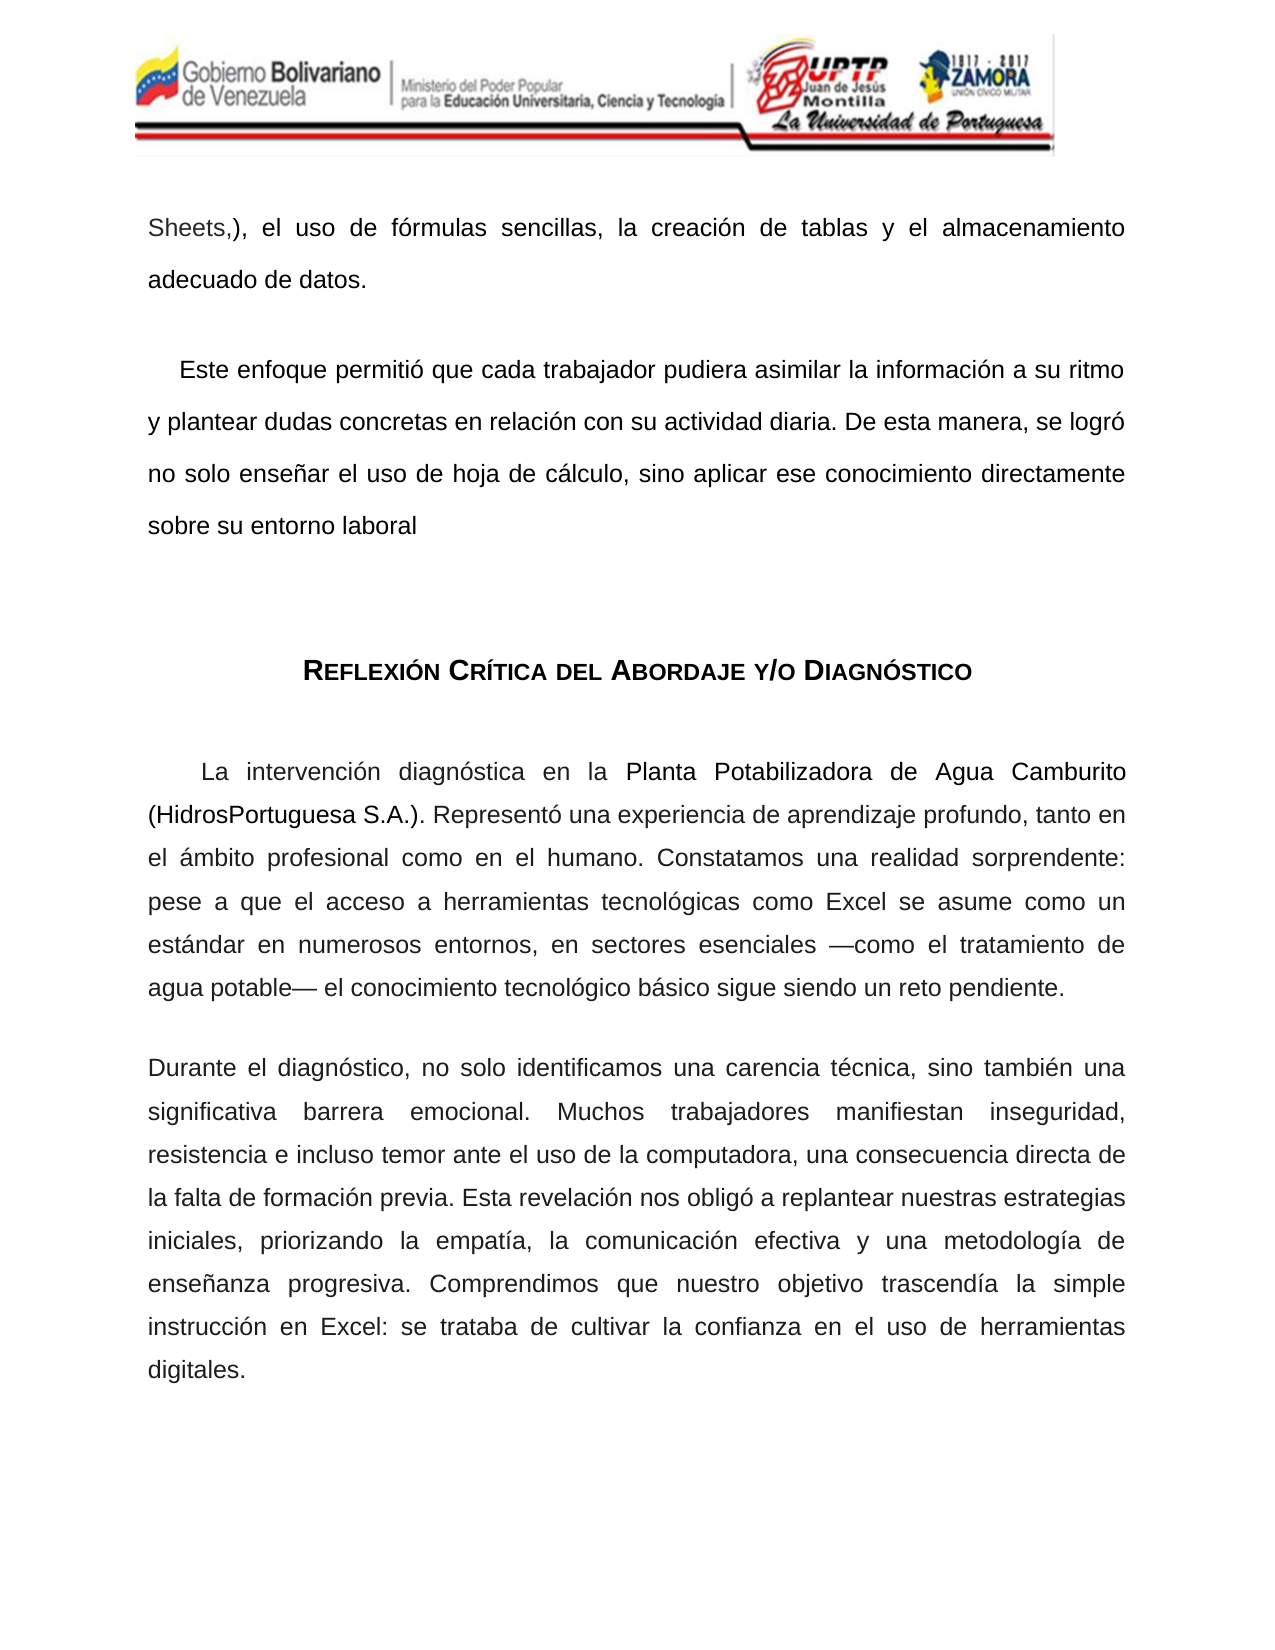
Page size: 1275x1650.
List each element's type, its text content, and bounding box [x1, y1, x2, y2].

picture [135, 34, 1056, 158]
text Durante el diagnóstico, no solo identificamos una carencia técnica, sino también una significativa barrera emocional. Muchos trabajadores manifiestan inseguridad, resistencia e incluso temor ante el uso de la computadora, una consecuencia directa de la falta de formación previa. Esta revelación nos obligó a replantear nuestras estrategias iniciales, priorizando la empatía, la comunicación efectiva y una metodología de enseñanza progresiva. Comprendimos que nuestro objetivo trascendía la simple instrucción en Excel: se trataba de cultivar la confianza en el uso de herramientas digitales. [148, 1053, 1127, 1384]
subtitle Reflexión Crítica del Abordaje y/o Diagnóstico [148, 652, 1127, 686]
text Este enfoque permitió que cada trabajador pudiera asimilar la información a su ritmo y plantear dudas concretas en relación con su actividad diaria. De esta manera, se logró no solo enseñar el uso de hoja de cálculo, sino aplicar ese conocimiento directamente sobre su entorno laboral [148, 355, 1127, 539]
text La intervención diagnóstica en la Planta Potabilizadora de Agua Camburito (HidrosPortuguesa S.A.). Representó una experiencia de aprendizaje profundo, tanto en el ámbito profesional como en el humano. Constatamos una realidad sorprendente: pese a que el acceso a herramientas tecnológicas como Excel se asume como un estándar en numerosos entornos, en sectores esenciales —como el tratamiento de agua potable— el conocimiento tecnológico básico sigue siendo un reto pendiente. [148, 757, 1127, 1001]
